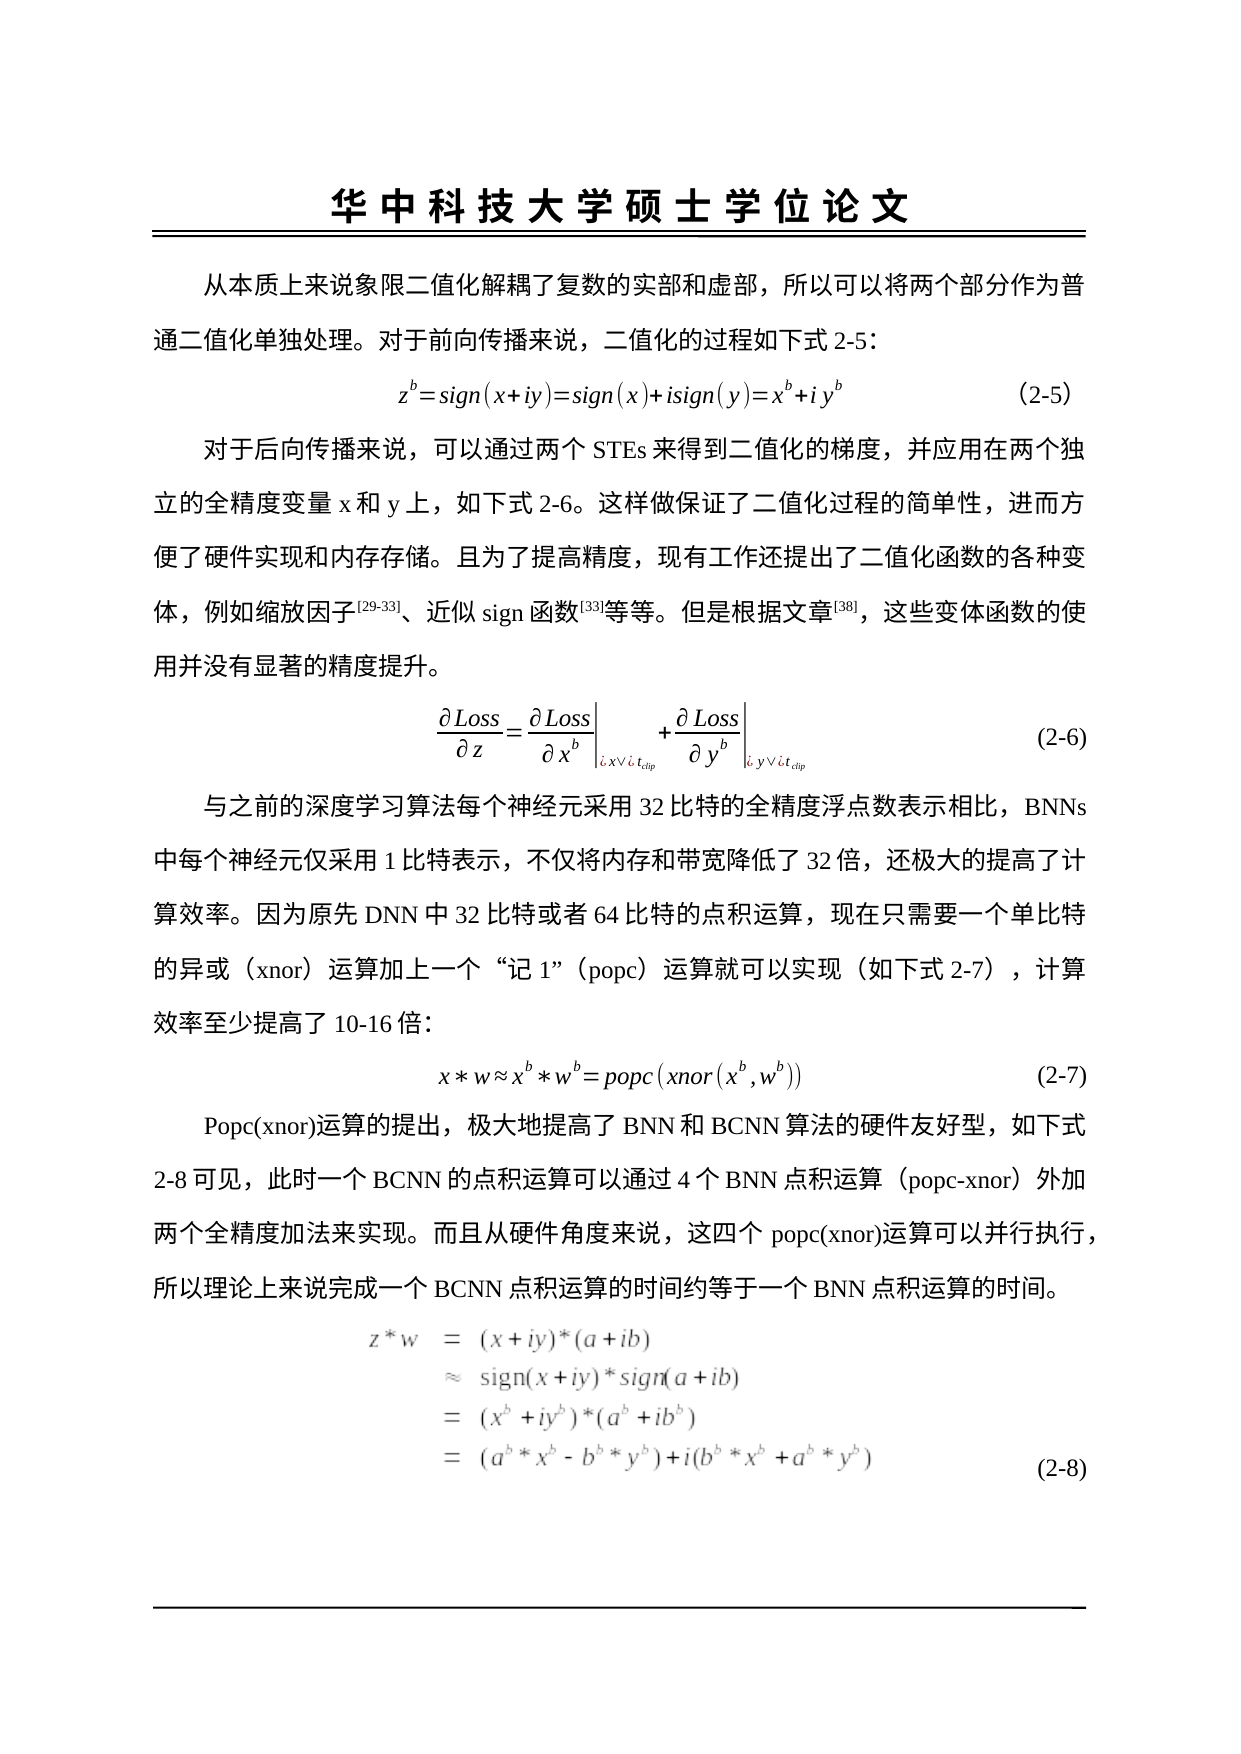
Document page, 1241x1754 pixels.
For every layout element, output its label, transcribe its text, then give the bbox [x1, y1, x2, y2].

text 与之前的深度学习算法每个神经元采用32比特的全精度浮点数表示相比，BNNs中每个神经元仅采用1比特表示，不仅将内存和带宽降低了32倍，还极大的提高了计算效率。因为原先DNN中32比特或者64比特的点积运算，现在只需要一个单比特的异或（xnor）运算加上一个“记1”（popc）运算就可以实现（如下式2-7），计算效率至少提高了10-16倍： [153, 786, 1087, 1040]
text Popc(xnor)运算的提出，极大地提高了BNN和BCNN算法的硬件友好型，如下式2-8可见，此时一个BCNN的点积运算可以通过4个BNN点积运算（popc-xnor）外加两个全精度加法来实现。而且从硬件角度来说，这四个popc(xnor)运算可以并行执行，所以理论上来说完成一个BCNN点积运算的时间约等于一个BNN点积运算的时间。 [153, 1105, 1087, 1304]
text (2-8) [153, 1323, 1087, 1482]
text 对于后向传播来说，可以通过两个STEs来得到二值化的梯度，并应用在两个独立的全精度变量x和y上，如下式2-6。这样做保证了二值化过程的简单性，进而方便了硬件实现和内存存储。且为了提高精度，现有工作还提出了二值化函数的各种变体，例如缩放因子[29-33]、近似sign函数[33]等等。但是根据文章[38]，这些变体函数的使用并没有显著的精度提升。 [153, 429, 1087, 683]
text （2-5） [153, 374, 1087, 411]
text (2-6) [153, 701, 1087, 772]
text (2-7) [153, 1058, 1087, 1091]
text 从本质上来说象限二值化解耦了复数的实部和虚部，所以可以将两个部分作为普通二值化单独处理。对于前向传播来说，二值化的过程如下式2-5： [153, 266, 1087, 356]
